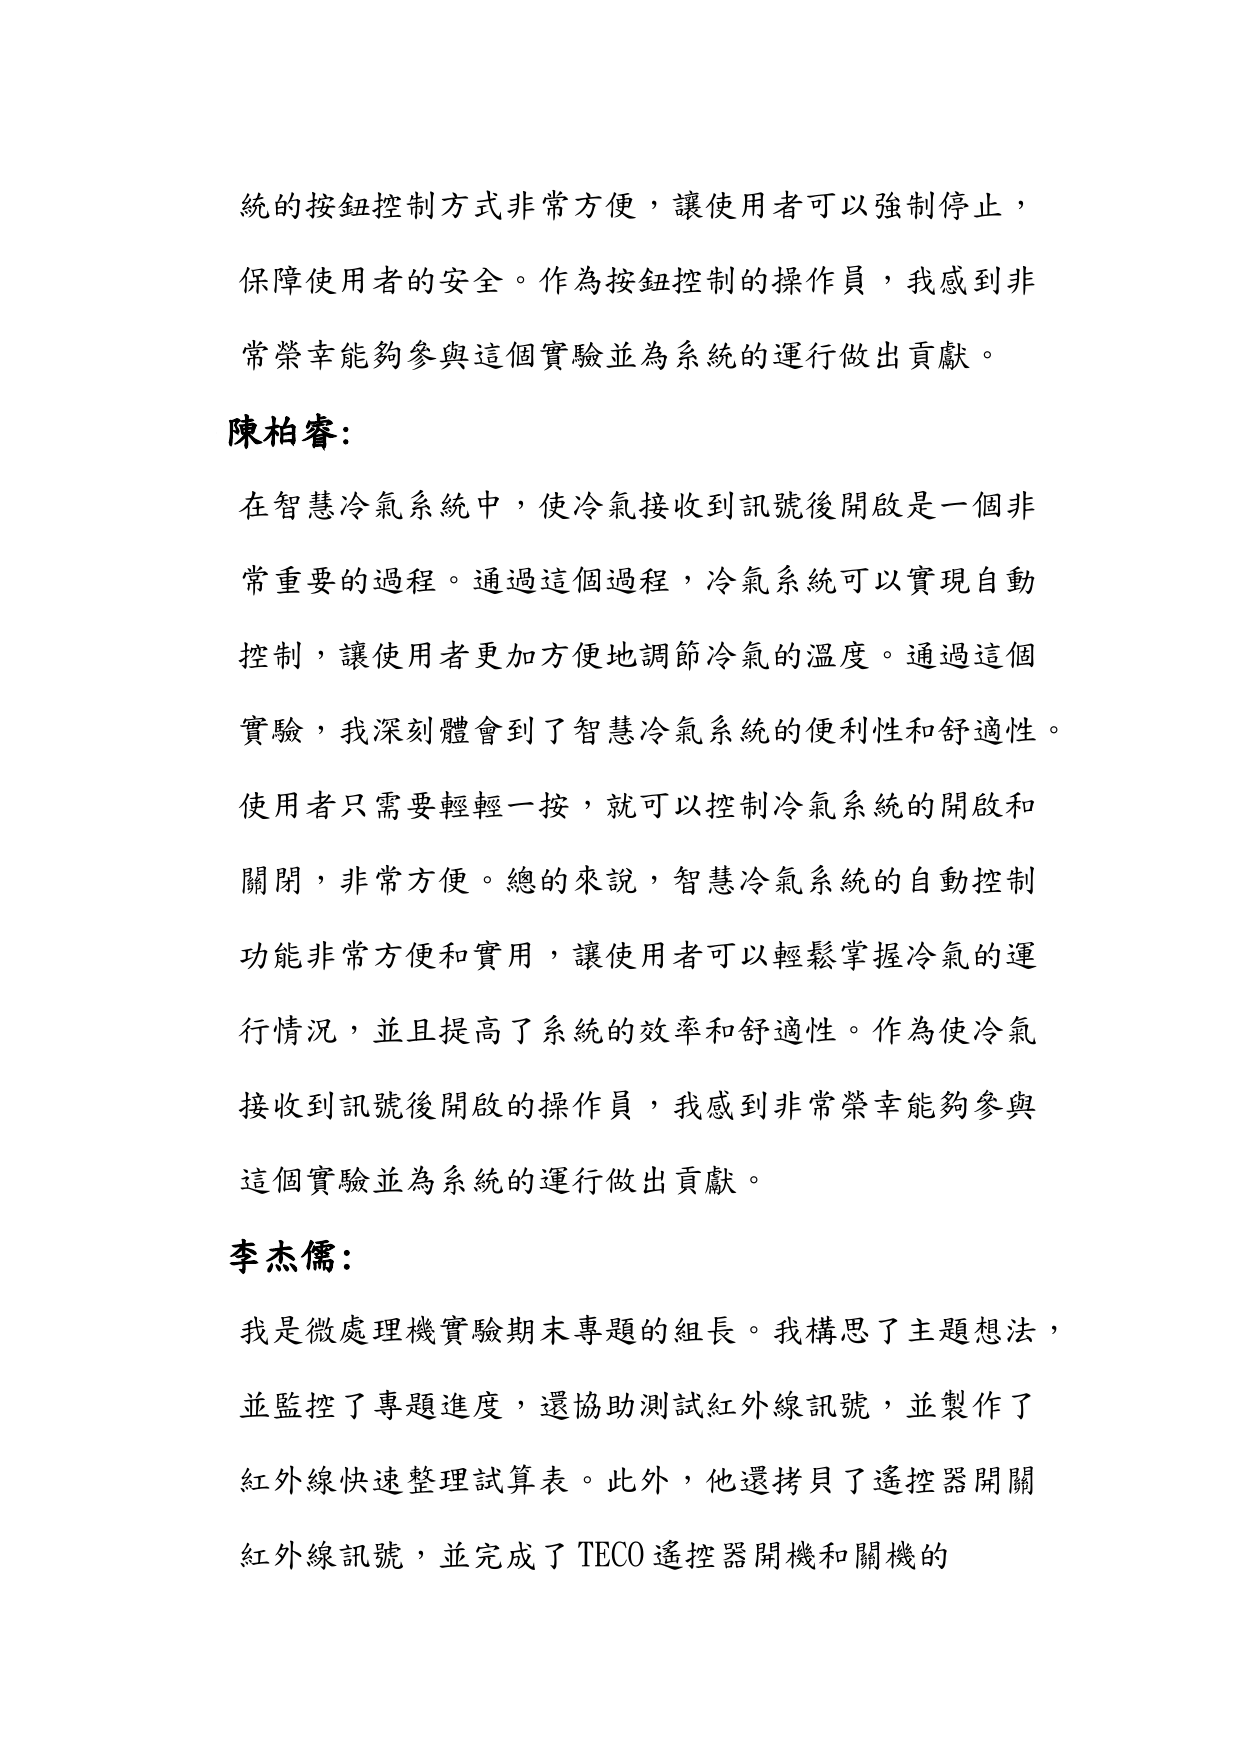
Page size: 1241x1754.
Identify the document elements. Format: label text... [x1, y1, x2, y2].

list 在智慧冷氣系統中，使冷氣接收到訊號後開啟是一個非常重要的過程。通過這個過程，冷氣系統可以實現自動控制，讓使用者更加方便地調節冷氣的溫度。通過這個實驗，我深刻體會到了智慧冷氣系統的便利性和舒適性。使用者只需要輕輕一按，就可以控制冷氣系統的開啟和關閉，非常方便。總的來說，智慧冷氣系統的自動控制功能非常方便和實用，讓使用者可以輕鬆掌握冷氣的運行情況，並且提高了系統的效率和舒適性。作為使冷氣接收到訊號後開啟的操作員，我感到非常榮幸能夠參與這個實驗並為系統的運行做出貢獻。 [237, 464, 1053, 1214]
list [237, 1289, 1053, 1589]
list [237, 164, 1053, 389]
list 陳柏睿: [225, 389, 1053, 464]
list 李杰儒: [225, 1214, 1053, 1289]
